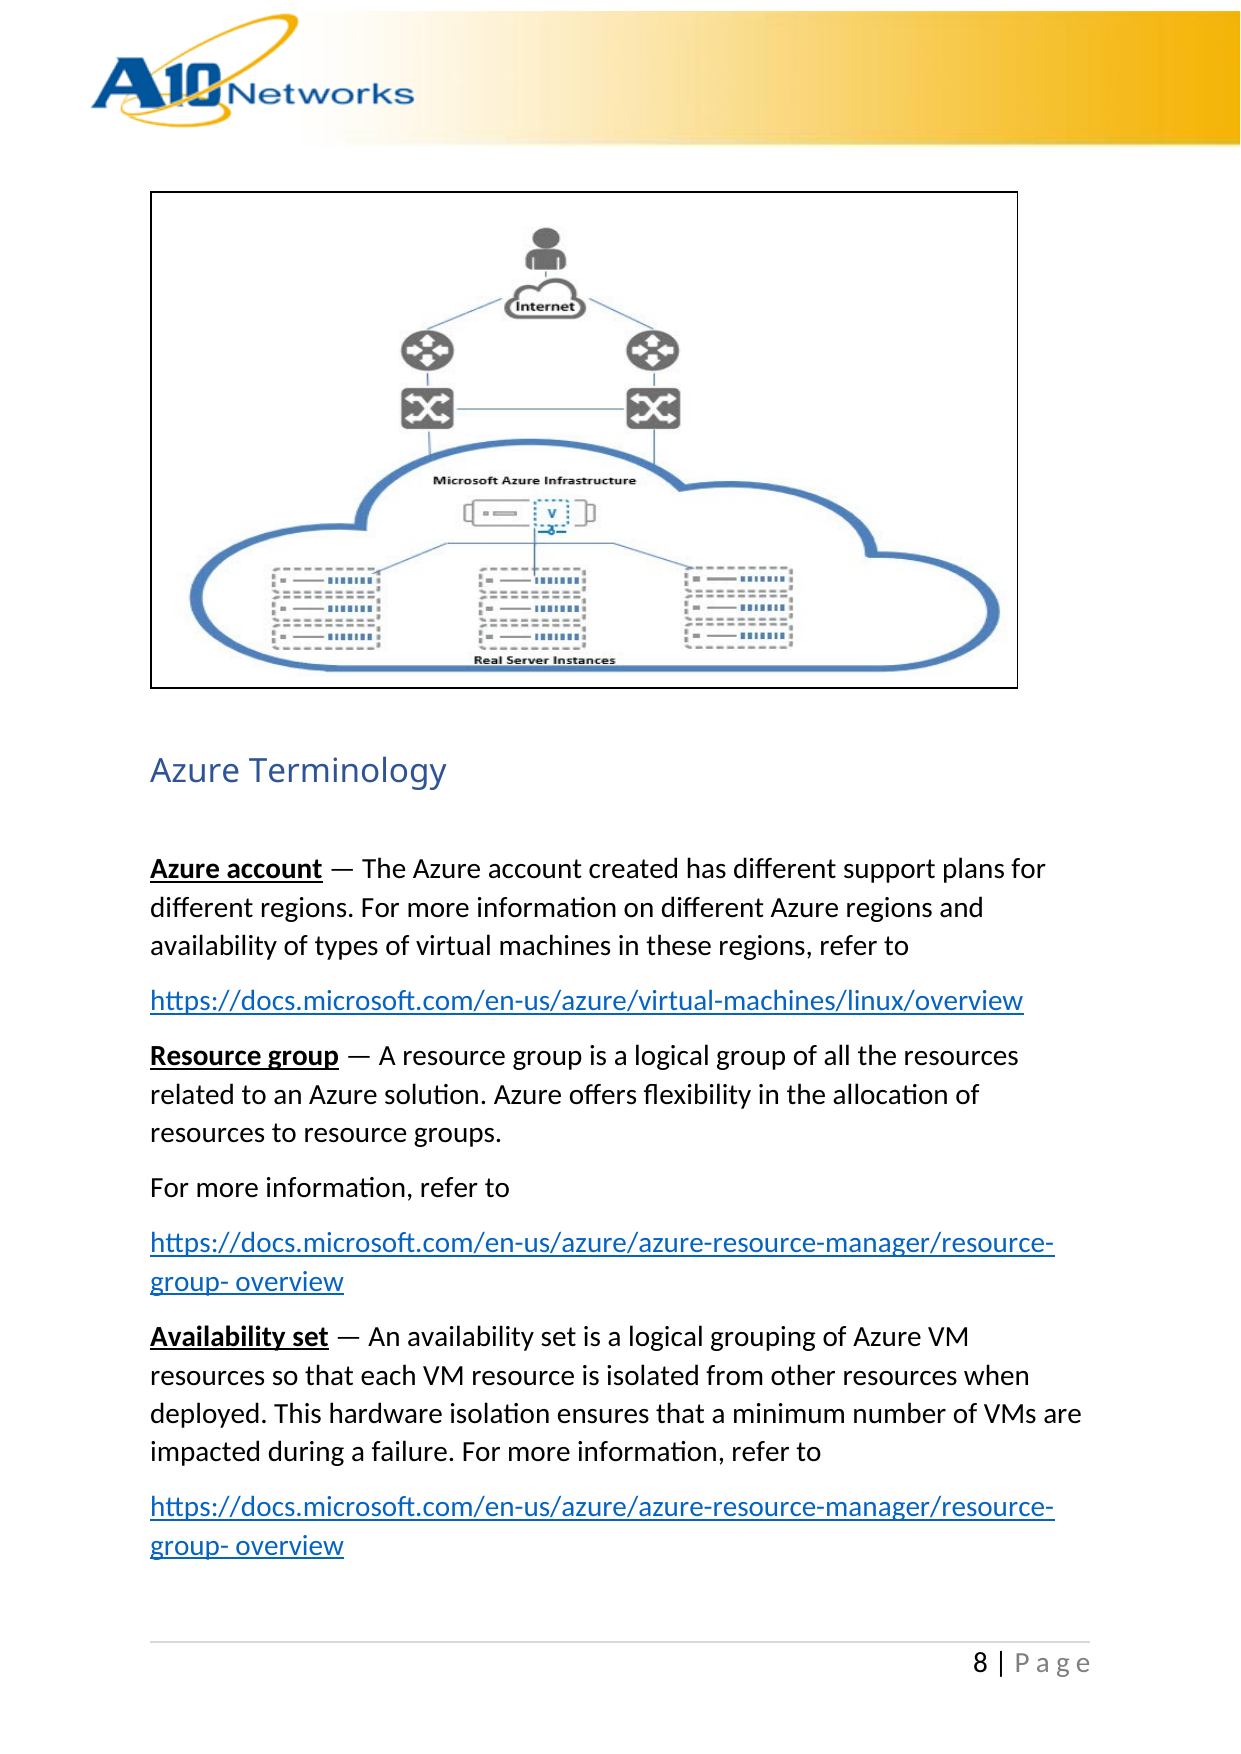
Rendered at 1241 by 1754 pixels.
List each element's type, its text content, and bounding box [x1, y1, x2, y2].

text Availability set — An availability set is a logical grouping of Azure VM resources so that each VM resource is isolated from other resources when deployed. This hardware isolation ensures that a minimum number of VMs are impacted during a failure. For more information, refer to [150, 1318, 1090, 1469]
text https://docs.microsoft.com/en-us/azure/virtual-machines/linux/overview [150, 982, 1090, 1018]
text https://docs.microsoft.com/en-us/azure/azure-resource-manager/resource-group- overview [150, 1224, 1090, 1299]
text Azure account — The Azure account created has different support plans for different regions. For more information on different Azure regions and availability of types of virtual machines in these regions, refer to [150, 850, 1090, 963]
picture [0, 11, 1241, 147]
text https://docs.microsoft.com/en-us/azure/azure-resource-manager/resource-group- overview [150, 1488, 1090, 1563]
text For more information, refer to [150, 1169, 1090, 1205]
text Resource group — A resource group is a logical group of all the resources related to an Azure solution. Azure offers flexibility in the allocation of resources to resource groups. [150, 1037, 1090, 1150]
picture [152, 193, 1017, 677]
subtitle Azure Terminology [150, 746, 1090, 792]
